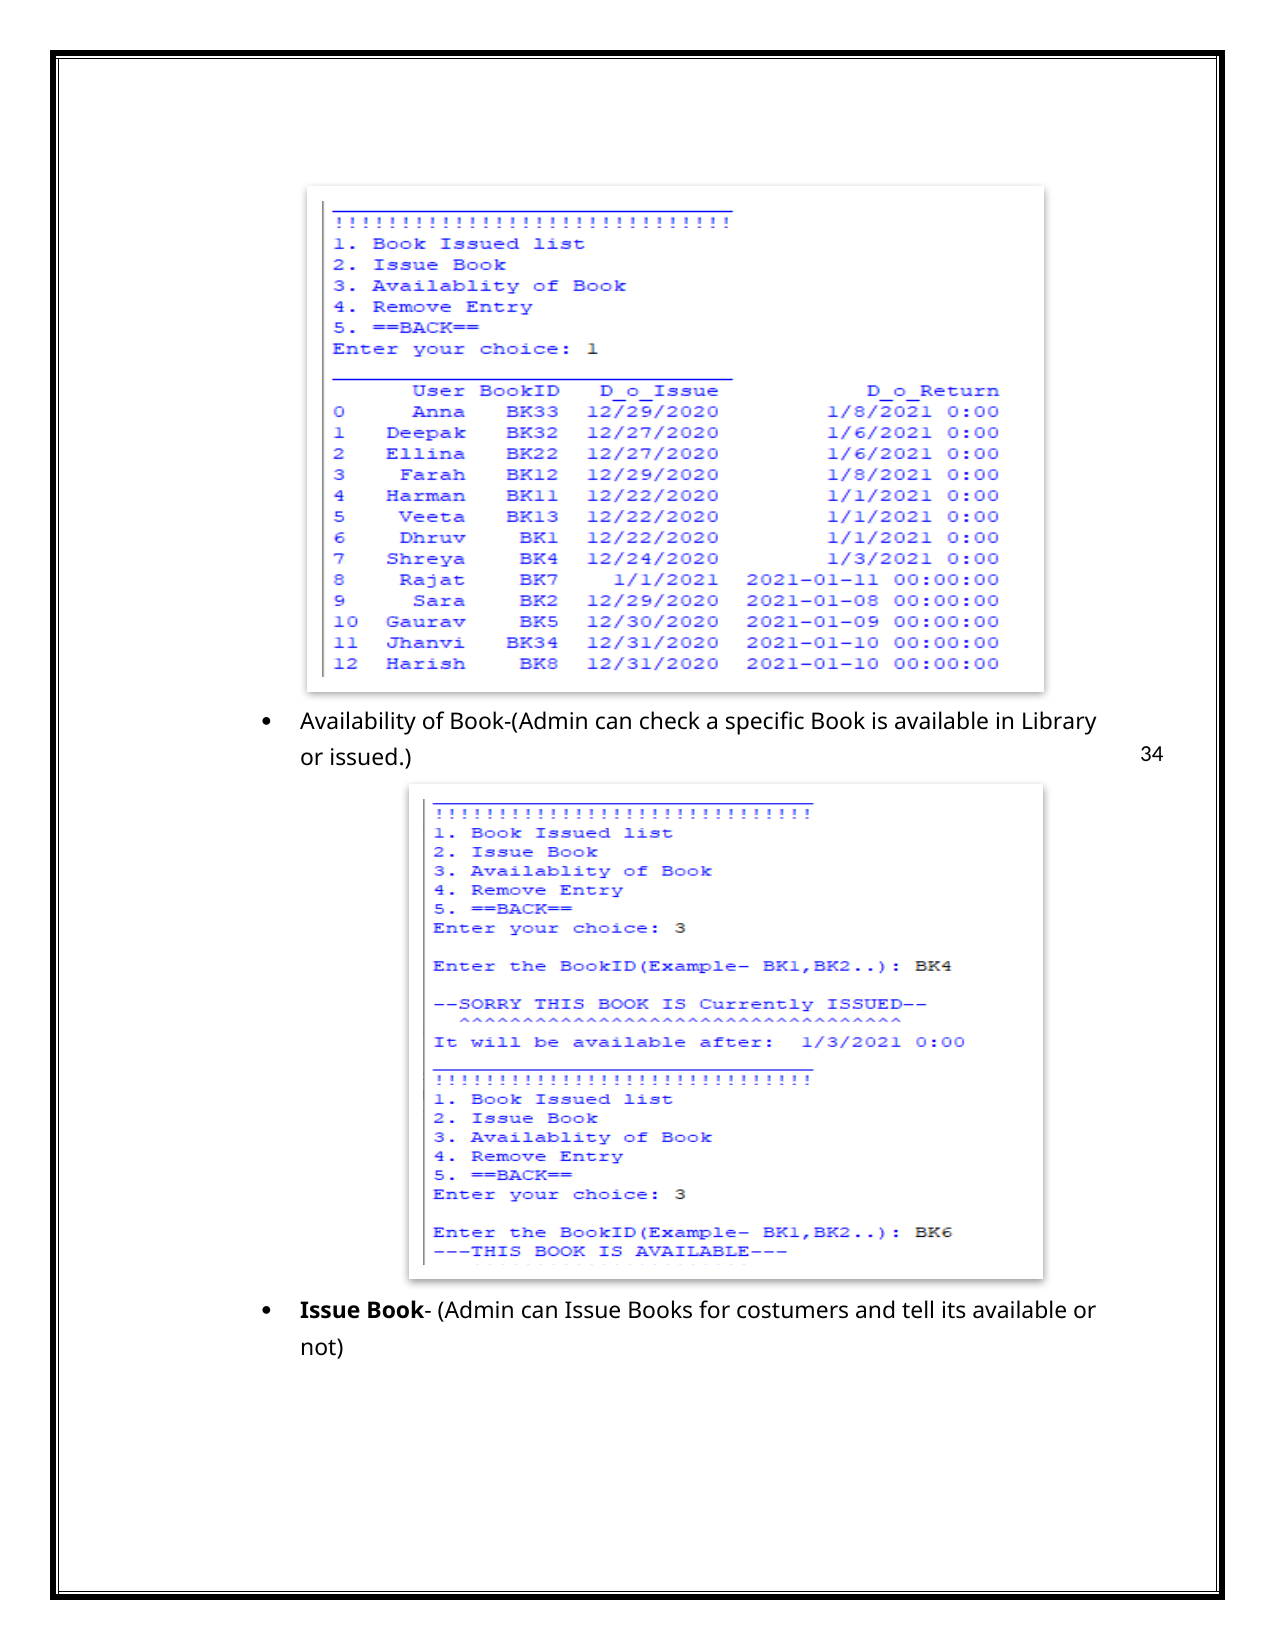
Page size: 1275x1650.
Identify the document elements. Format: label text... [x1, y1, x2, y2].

list Issue Book- (Admin can Issue Books for costumers and tell its available or not) [262, 1294, 1125, 1362]
picture [322, 201, 1030, 677]
list Availability of Book-(Admin can check a specific Book is available in Library or issued.) [262, 705, 1125, 772]
picture [423, 799, 1028, 1265]
